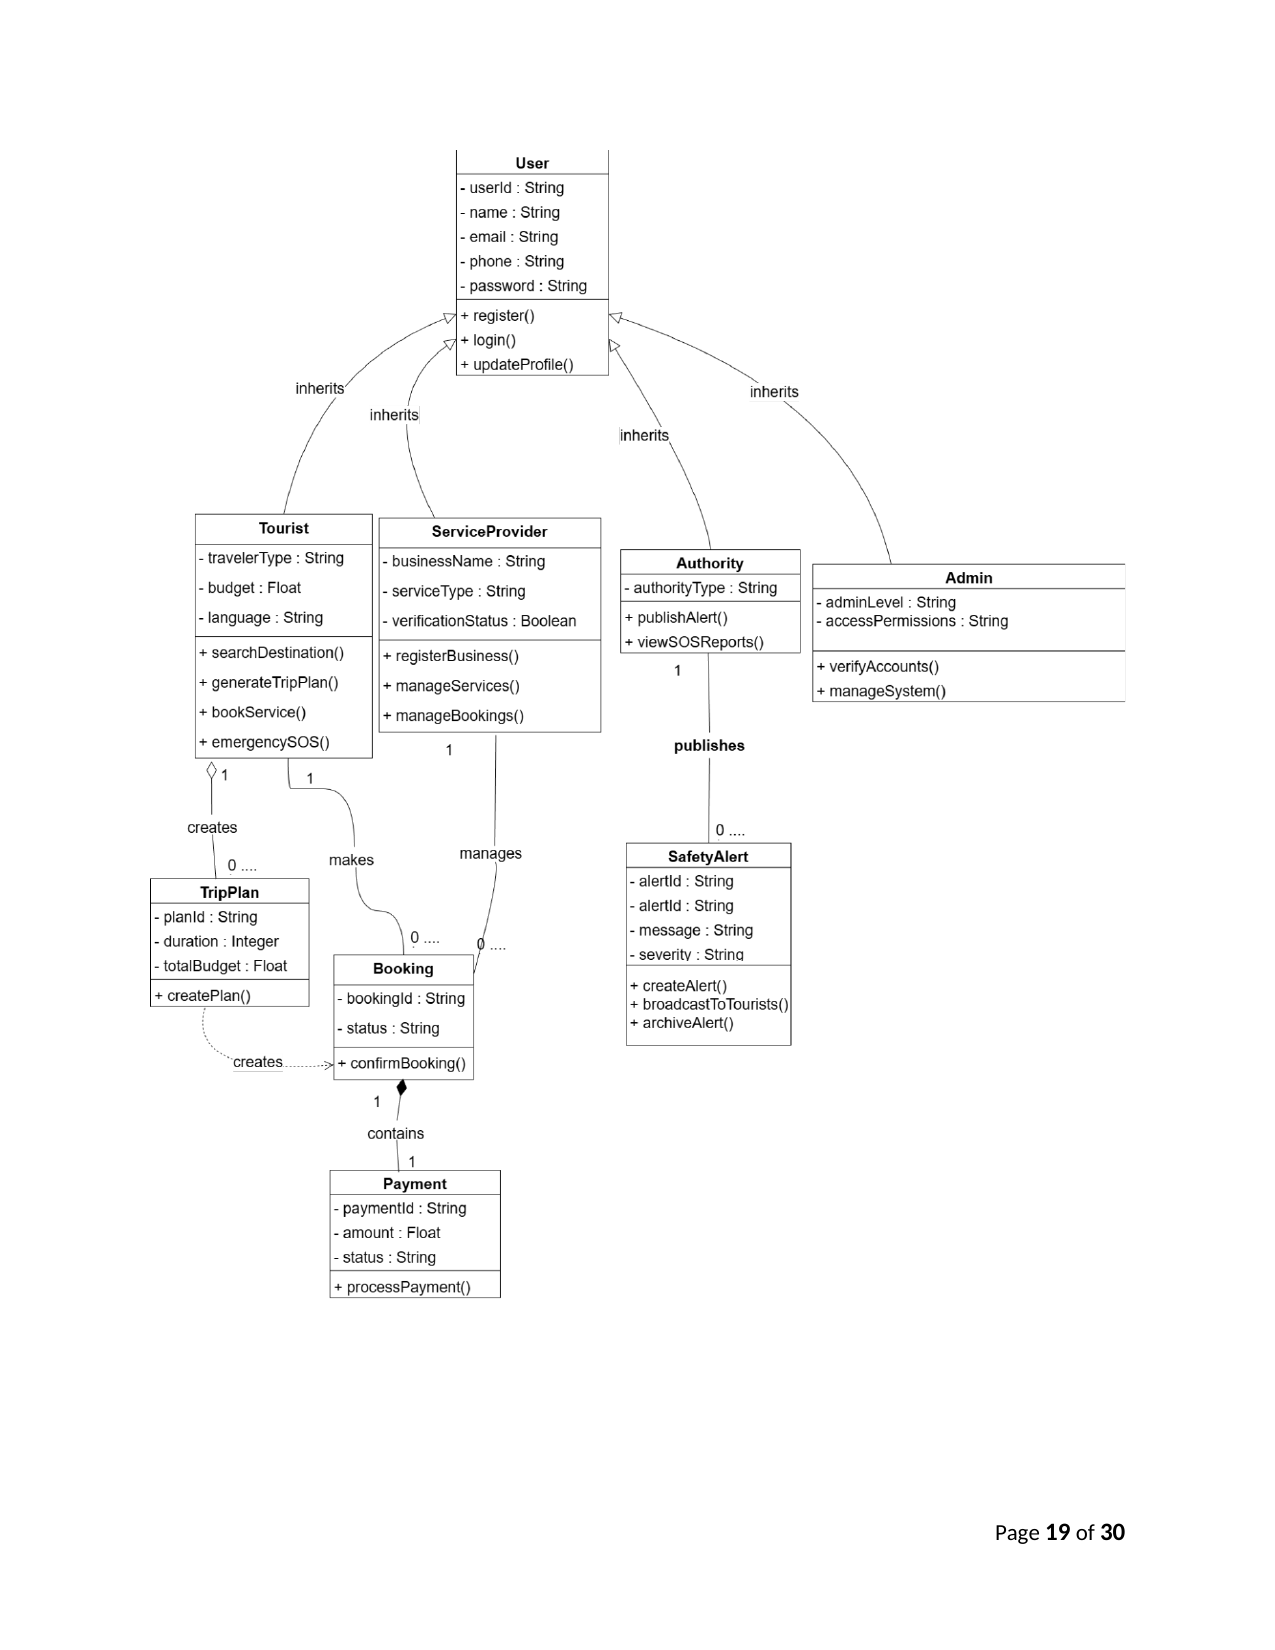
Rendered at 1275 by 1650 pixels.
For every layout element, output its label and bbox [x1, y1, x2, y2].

picture [150, 150, 1125, 1300]
